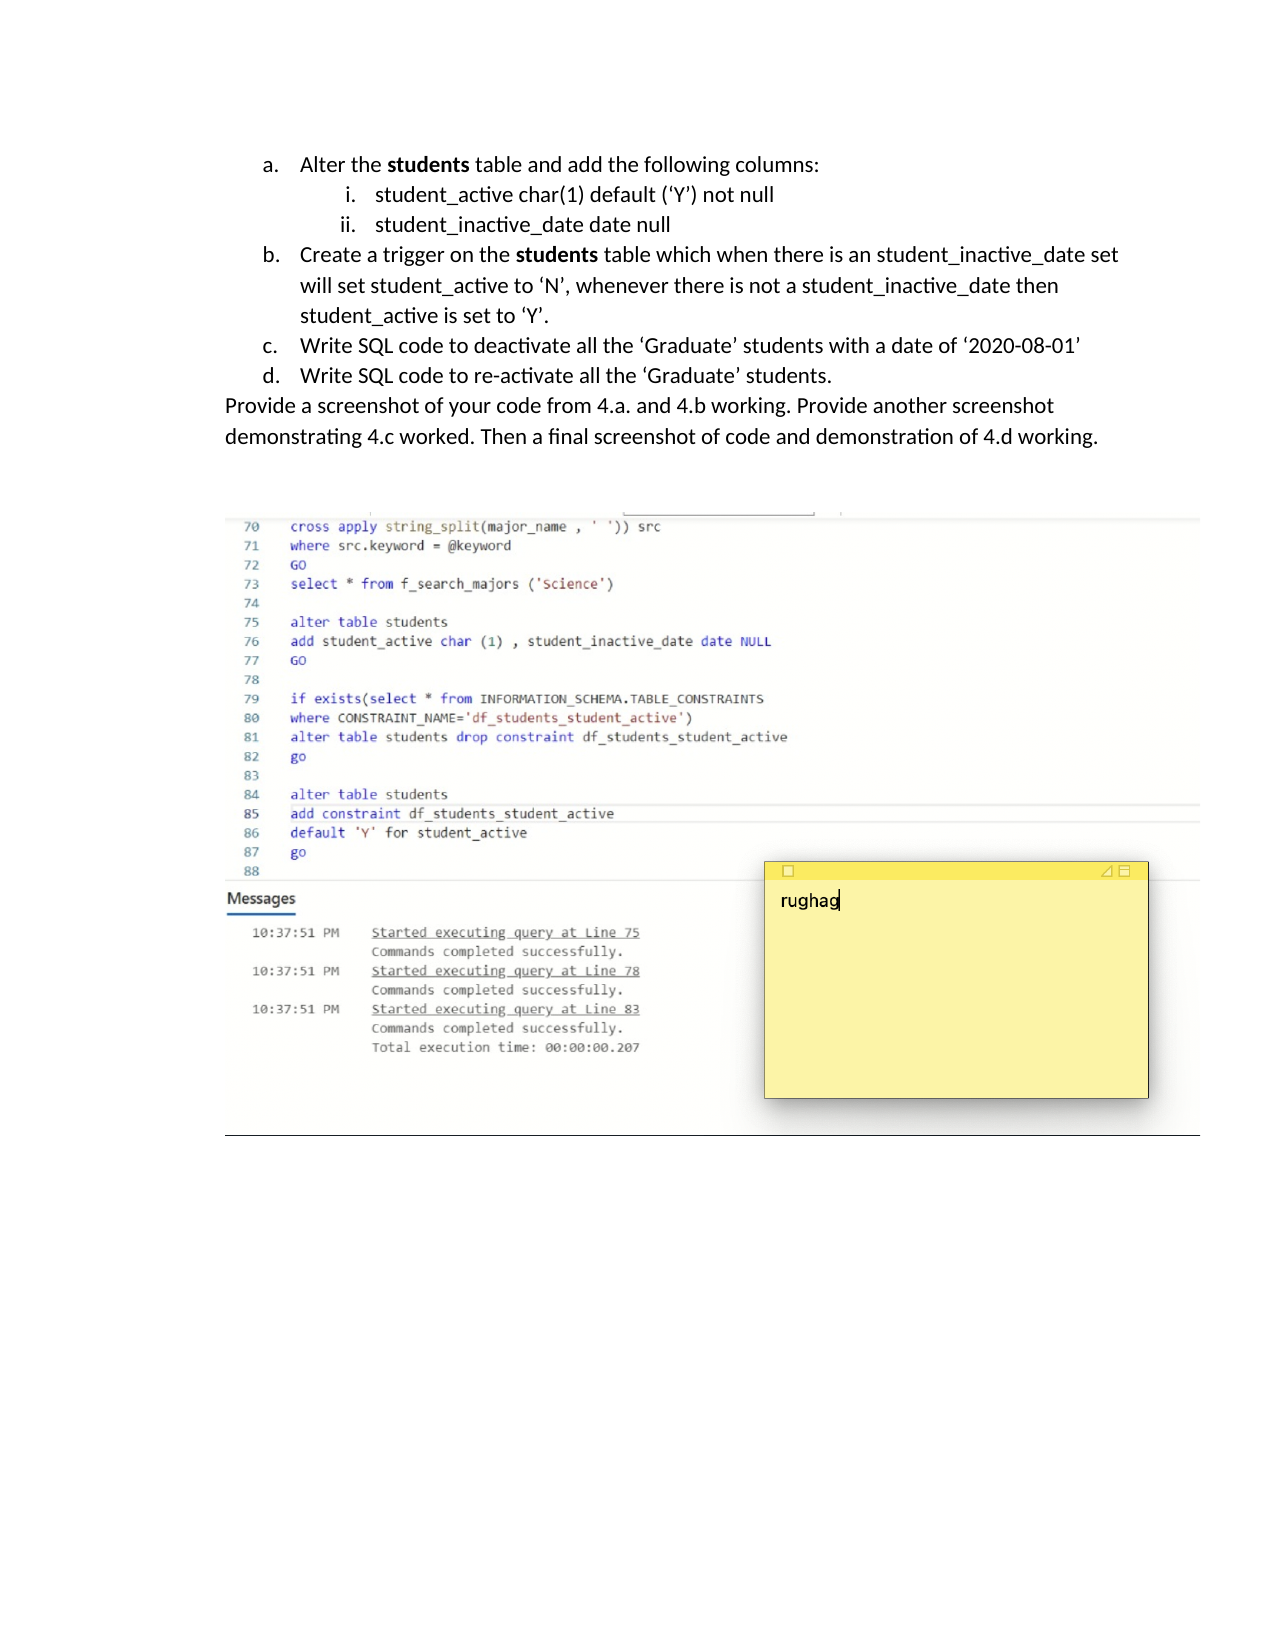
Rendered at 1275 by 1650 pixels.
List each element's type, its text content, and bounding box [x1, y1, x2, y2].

picture [225, 512, 1200, 1136]
list Write SQL code to re-activate all the ‘Graduate’ students. [262, 361, 1125, 389]
list Create a trigger on the students table which when there is an student_inactive_date set will set student_active to ‘N’, whenever there is not a student_inactive_date then student_active is set to ‘Y’. [262, 241, 1125, 329]
list Write SQL code to deactivate all the ‘Graduate’ students with a date of ‘2020-08-01’ [262, 331, 1125, 359]
list student_active char(1) default (‘Y’) not null [356, 180, 1125, 208]
list Alter the students table and add the following columns: [262, 150, 1125, 178]
list student_inactive_date date null [356, 210, 1125, 238]
list Provide a screenshot of your code from 4.a. and 4.b working. Provide another screenshot demonstrating 4.c worked. Then a final screenshot of code and demonstration of 4.d working. [225, 392, 1125, 450]
